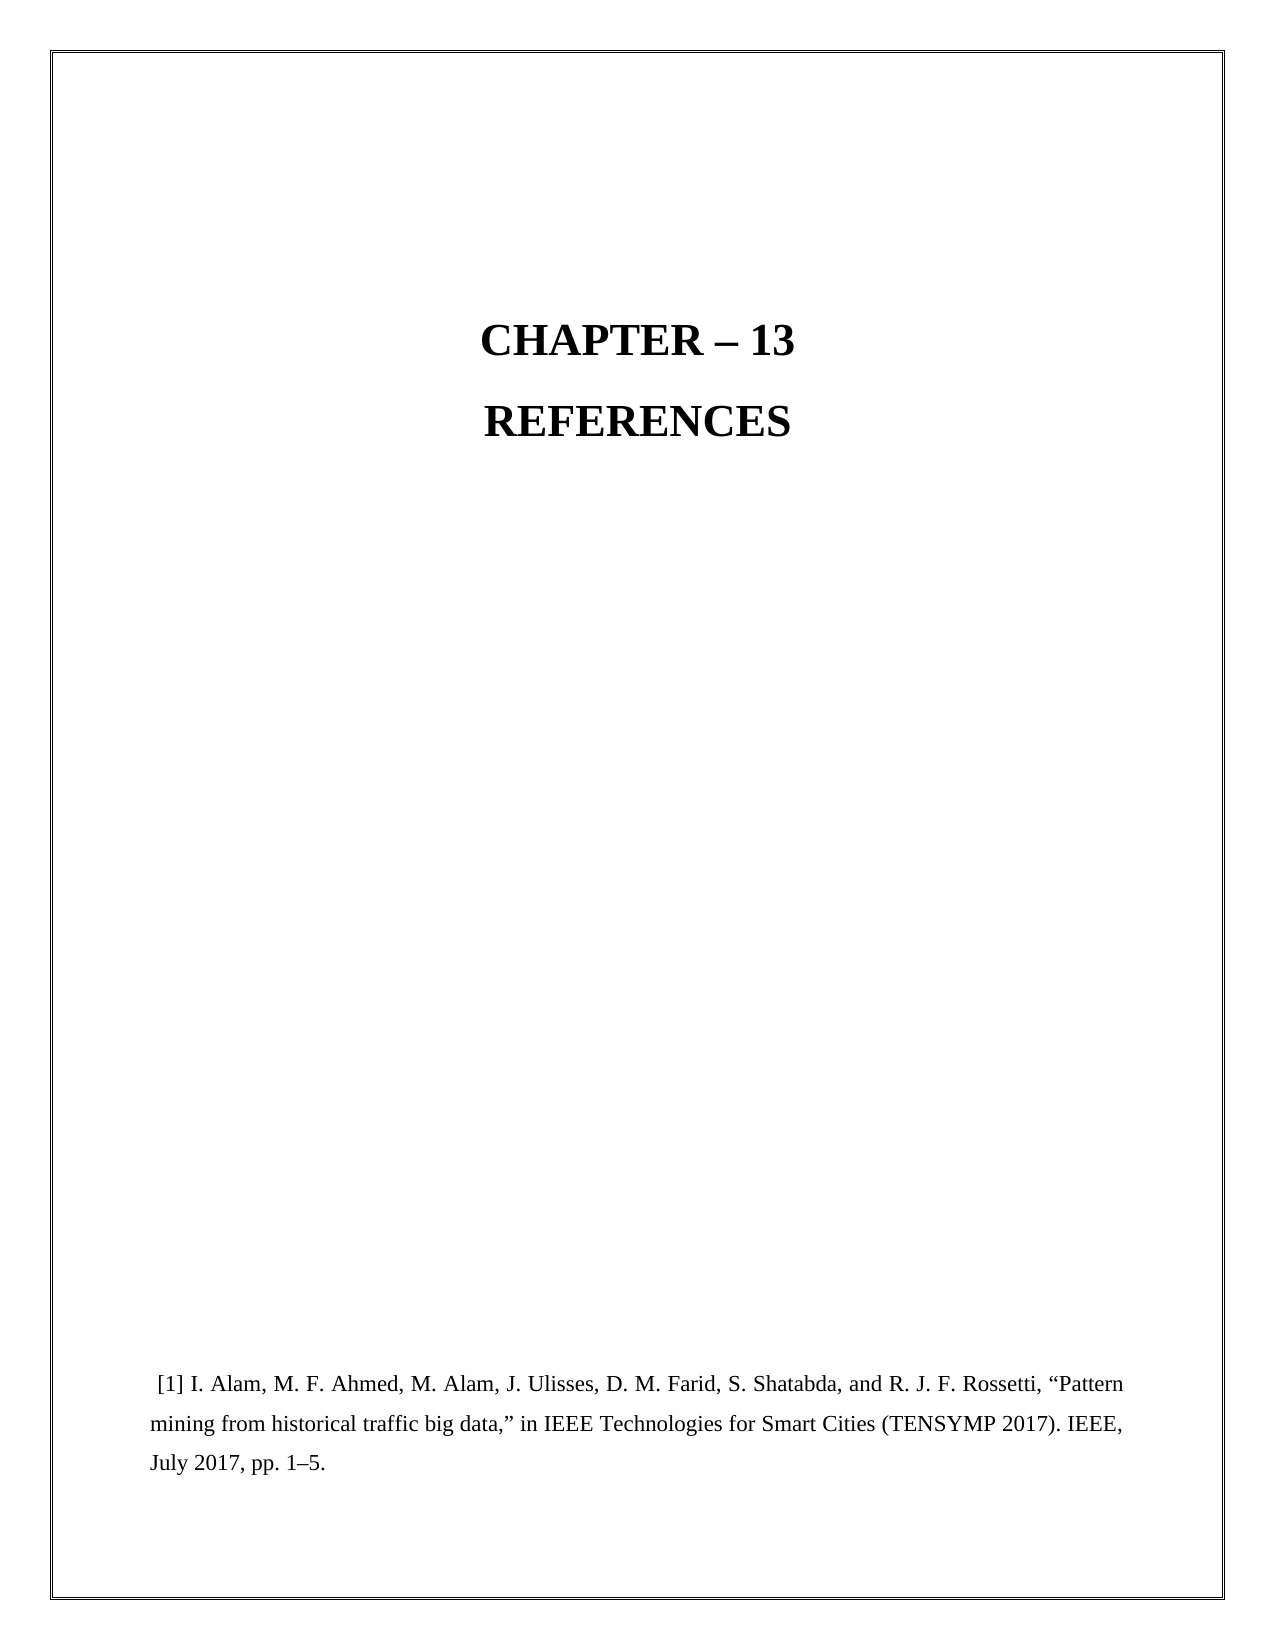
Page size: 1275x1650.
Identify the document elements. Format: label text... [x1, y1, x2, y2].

text [1] I. Alam, M. F. Ahmed, M. Alam, J. Ulisses, D. M. Farid, S. Shatabda, and R. J. F. Rossetti, “Pattern mining from historical traffic big data,” in IEEE Technologies for Smart Cities (TENSYMP 2017). IEEE, July 2017, pp. 1–5. [150, 1370, 1125, 1476]
text REFERENCES [150, 394, 1125, 447]
text CHAPTER – 13 [150, 313, 1125, 365]
